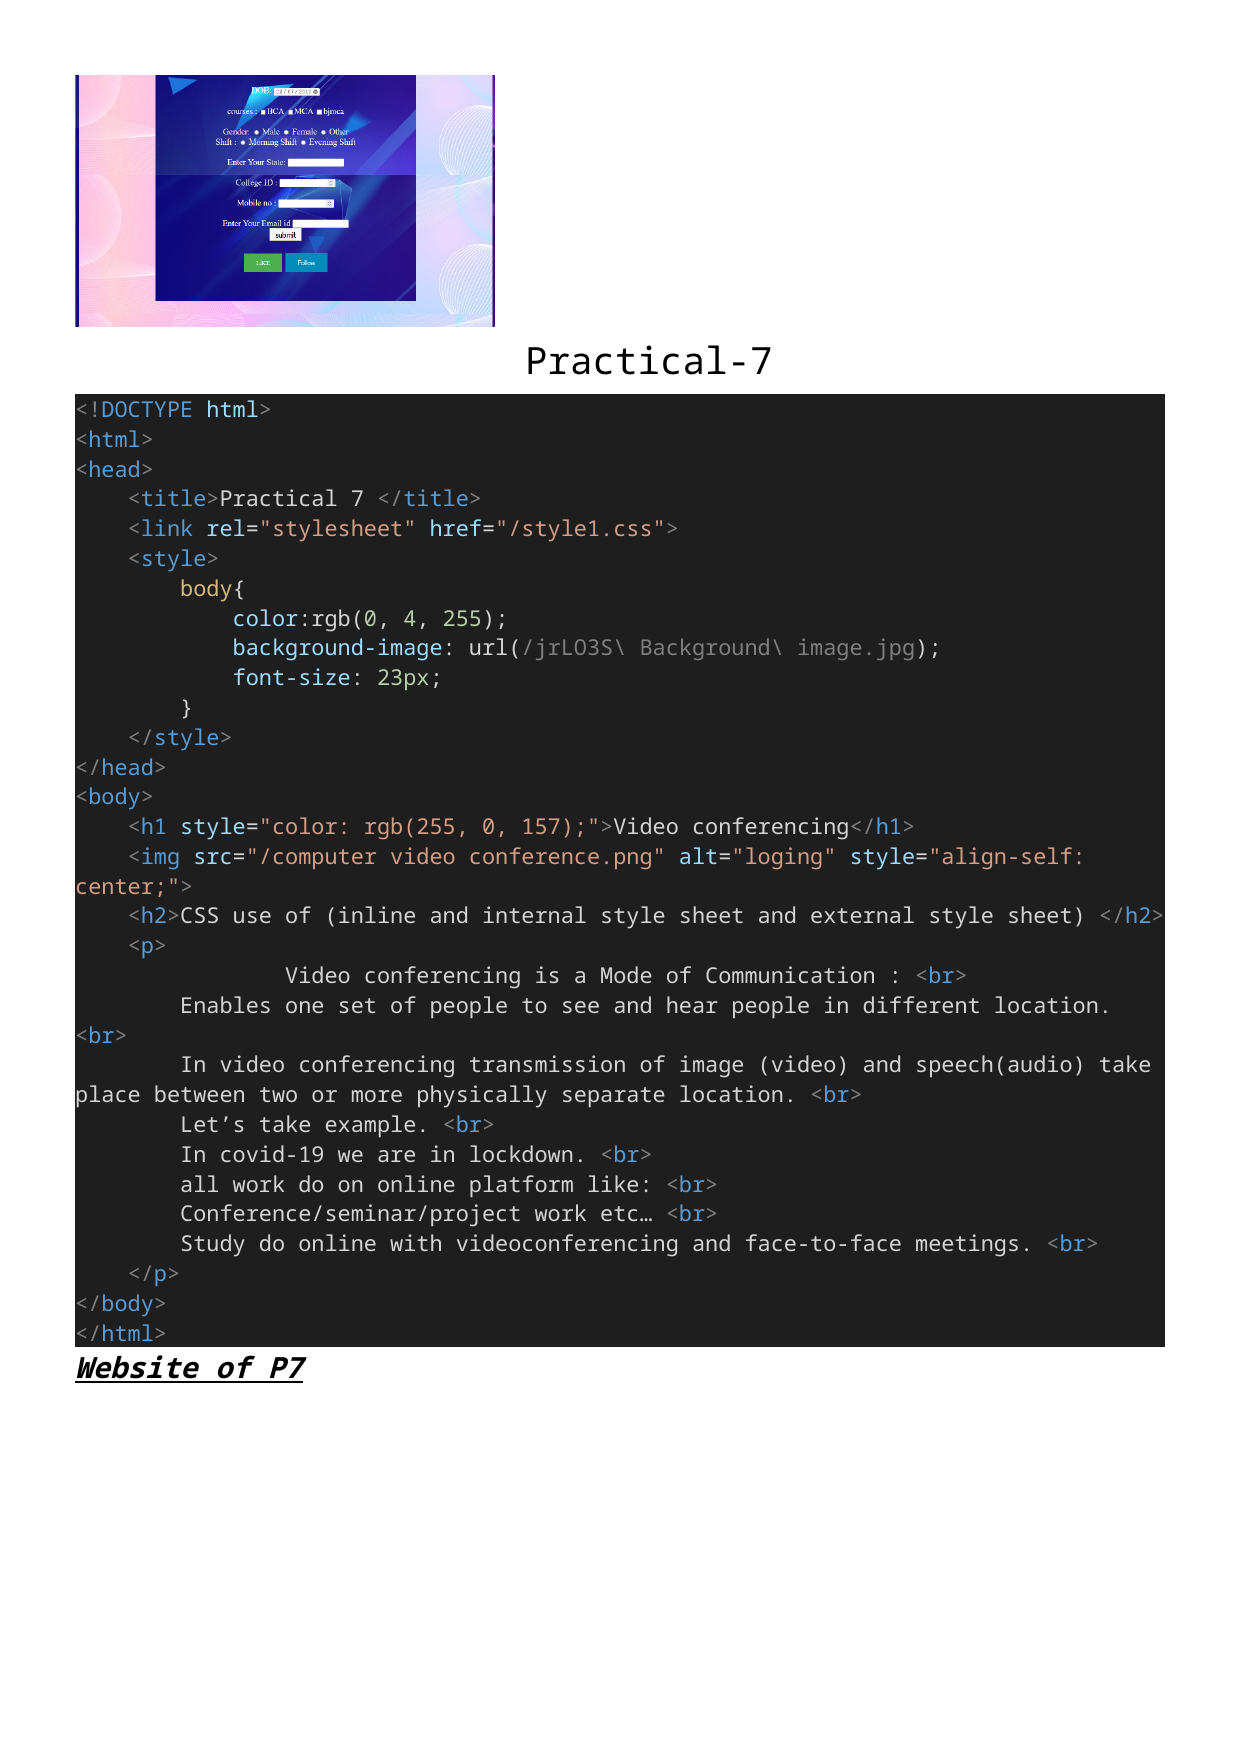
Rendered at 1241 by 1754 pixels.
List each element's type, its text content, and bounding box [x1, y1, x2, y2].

text In covid-19 we are in lockdown. <br> [75, 1139, 1165, 1168]
text Enables one set of people to see and hear people in different location. <br> [75, 990, 1165, 1049]
text font-size: 23px; [75, 662, 1165, 692]
text <title>Practical 7 </title> [75, 483, 1165, 513]
text <p> [75, 930, 1165, 960]
text color:rgb(0, 4, 255); [75, 602, 1165, 632]
text Website of P7 [75, 1347, 1165, 1387]
text </body> [75, 1288, 1165, 1317]
text Study do online with videoconferencing and face-to-face meetings. <br> [75, 1228, 1165, 1258]
text body{ [75, 573, 1165, 602]
text </head> [75, 751, 1165, 781]
text Practical-7 [75, 334, 1165, 386]
text Let’s take example. <br> [75, 1109, 1165, 1139]
picture [75, 75, 495, 327]
text </style> [75, 722, 1165, 751]
text Conference/seminar/project work etc… <br> [75, 1198, 1165, 1228]
text <!DOCTYPE html> [75, 394, 1165, 424]
text <link rel="stylesheet" href="/style1.css"> [75, 513, 1165, 543]
text <h2>CSS use of (inline and internal style sheet and external style sheet) </h2> [75, 900, 1165, 930]
text <body> [75, 781, 1165, 811]
text In video conferencing transmission of image (video) and speech(audio) take place between two or more physically separate location. <br> [75, 1049, 1165, 1109]
text Video conferencing is a Mode of Communication : <br> [75, 960, 1165, 990]
text all work do on online platform like: <br> [75, 1168, 1165, 1198]
text </p> [75, 1258, 1165, 1288]
text <style> [75, 543, 1165, 573]
text </html> [75, 1317, 1165, 1347]
text <h1 style="color: rgb(255, 0, 157);">Video conferencing</h1> [75, 811, 1165, 841]
text } [75, 692, 1165, 722]
text <html> [75, 424, 1165, 453]
text background-image: url(/jrLO3S\ Background\ image.jpg); [75, 632, 1165, 662]
text <img src="/computer video conference.png" alt="loging" style="align-self: center;"> [75, 841, 1165, 900]
text <head> [75, 453, 1165, 483]
